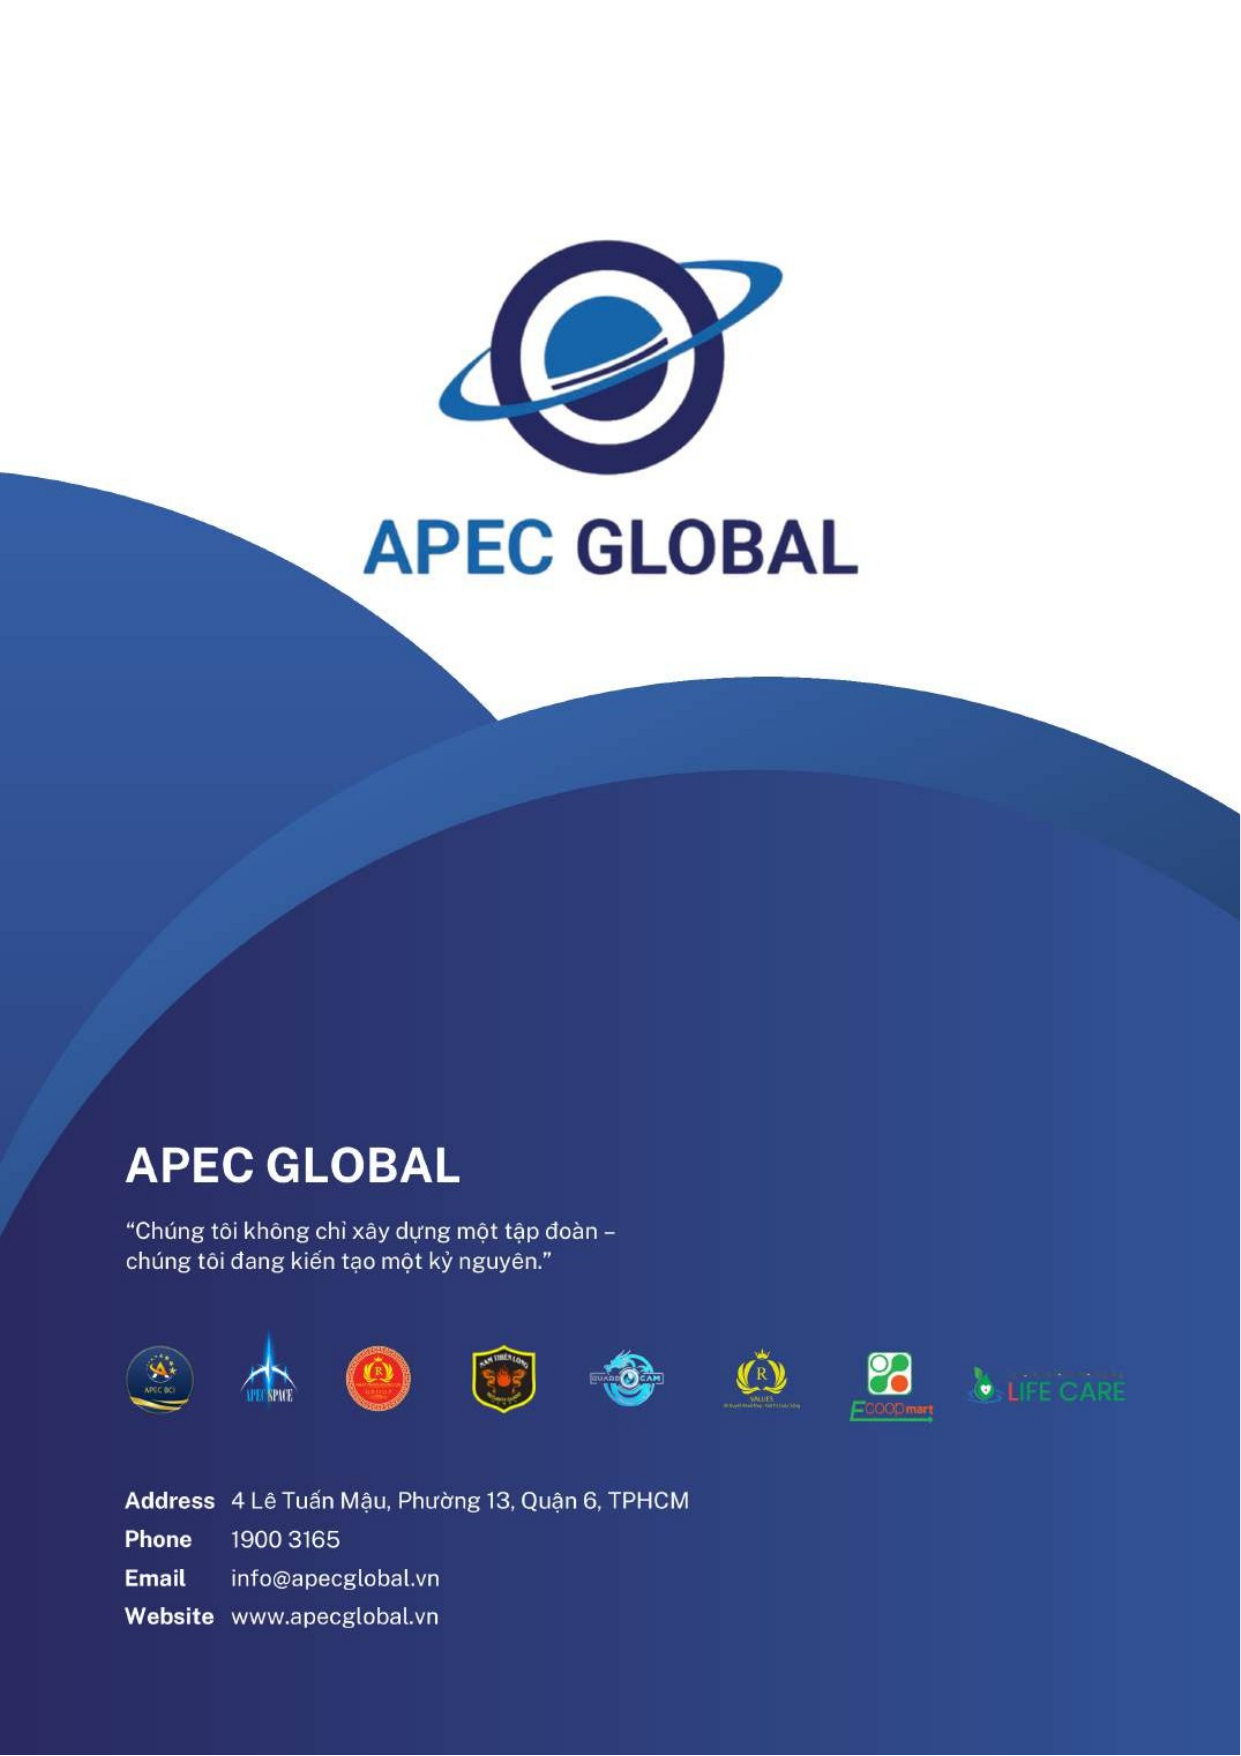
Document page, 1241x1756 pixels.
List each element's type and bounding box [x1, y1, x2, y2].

picture [0, 238, 1241, 1755]
